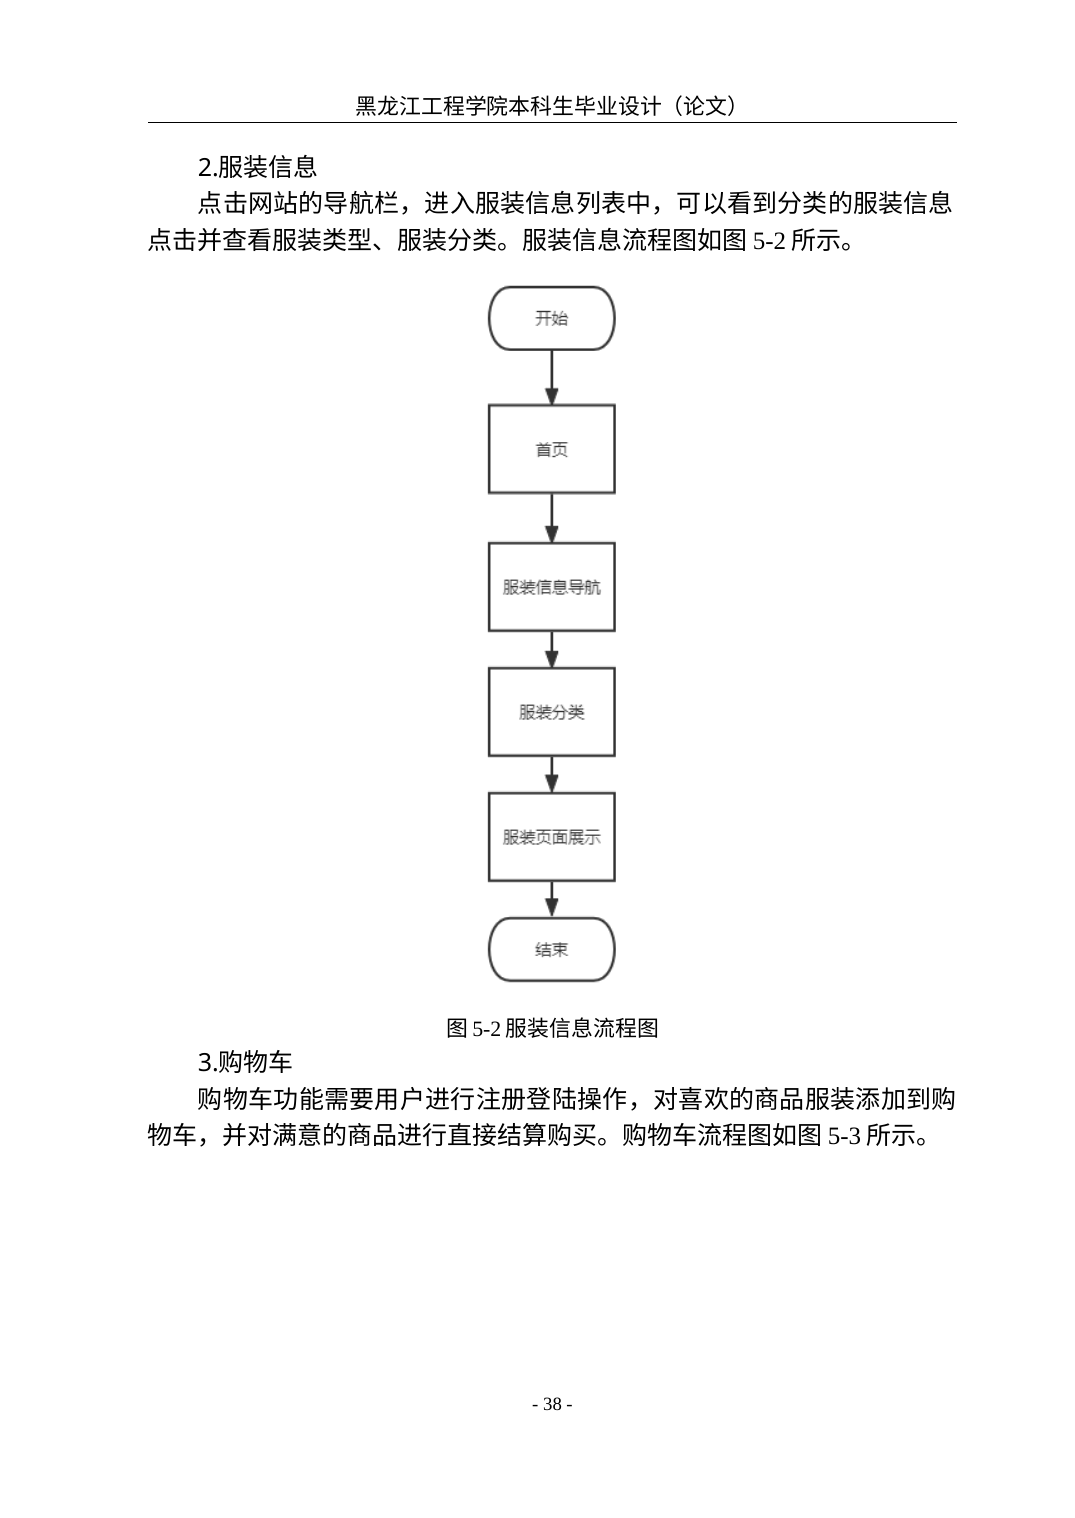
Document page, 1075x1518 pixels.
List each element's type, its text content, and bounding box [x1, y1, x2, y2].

text 点击网站的导航栏，进入服装信息列表中，可以看到分类的服装信息，点击并查看服装类型、服装分类。服装信息流程图如图5-2所示。 [148, 184, 957, 256]
subtitle 2.服装信息 [148, 148, 957, 184]
text 购物车功能需要用户进行注册登陆操作，对喜欢的商品服装添加到购物车，并对满意的商品进行直接结算购买。购物车流程图如图5-3所示。 [148, 1079, 957, 1152]
picture [458, 256, 646, 1011]
subtitle 3.购物车 [148, 1043, 957, 1079]
text 图5-2服装信息流程图 [148, 1011, 957, 1043]
